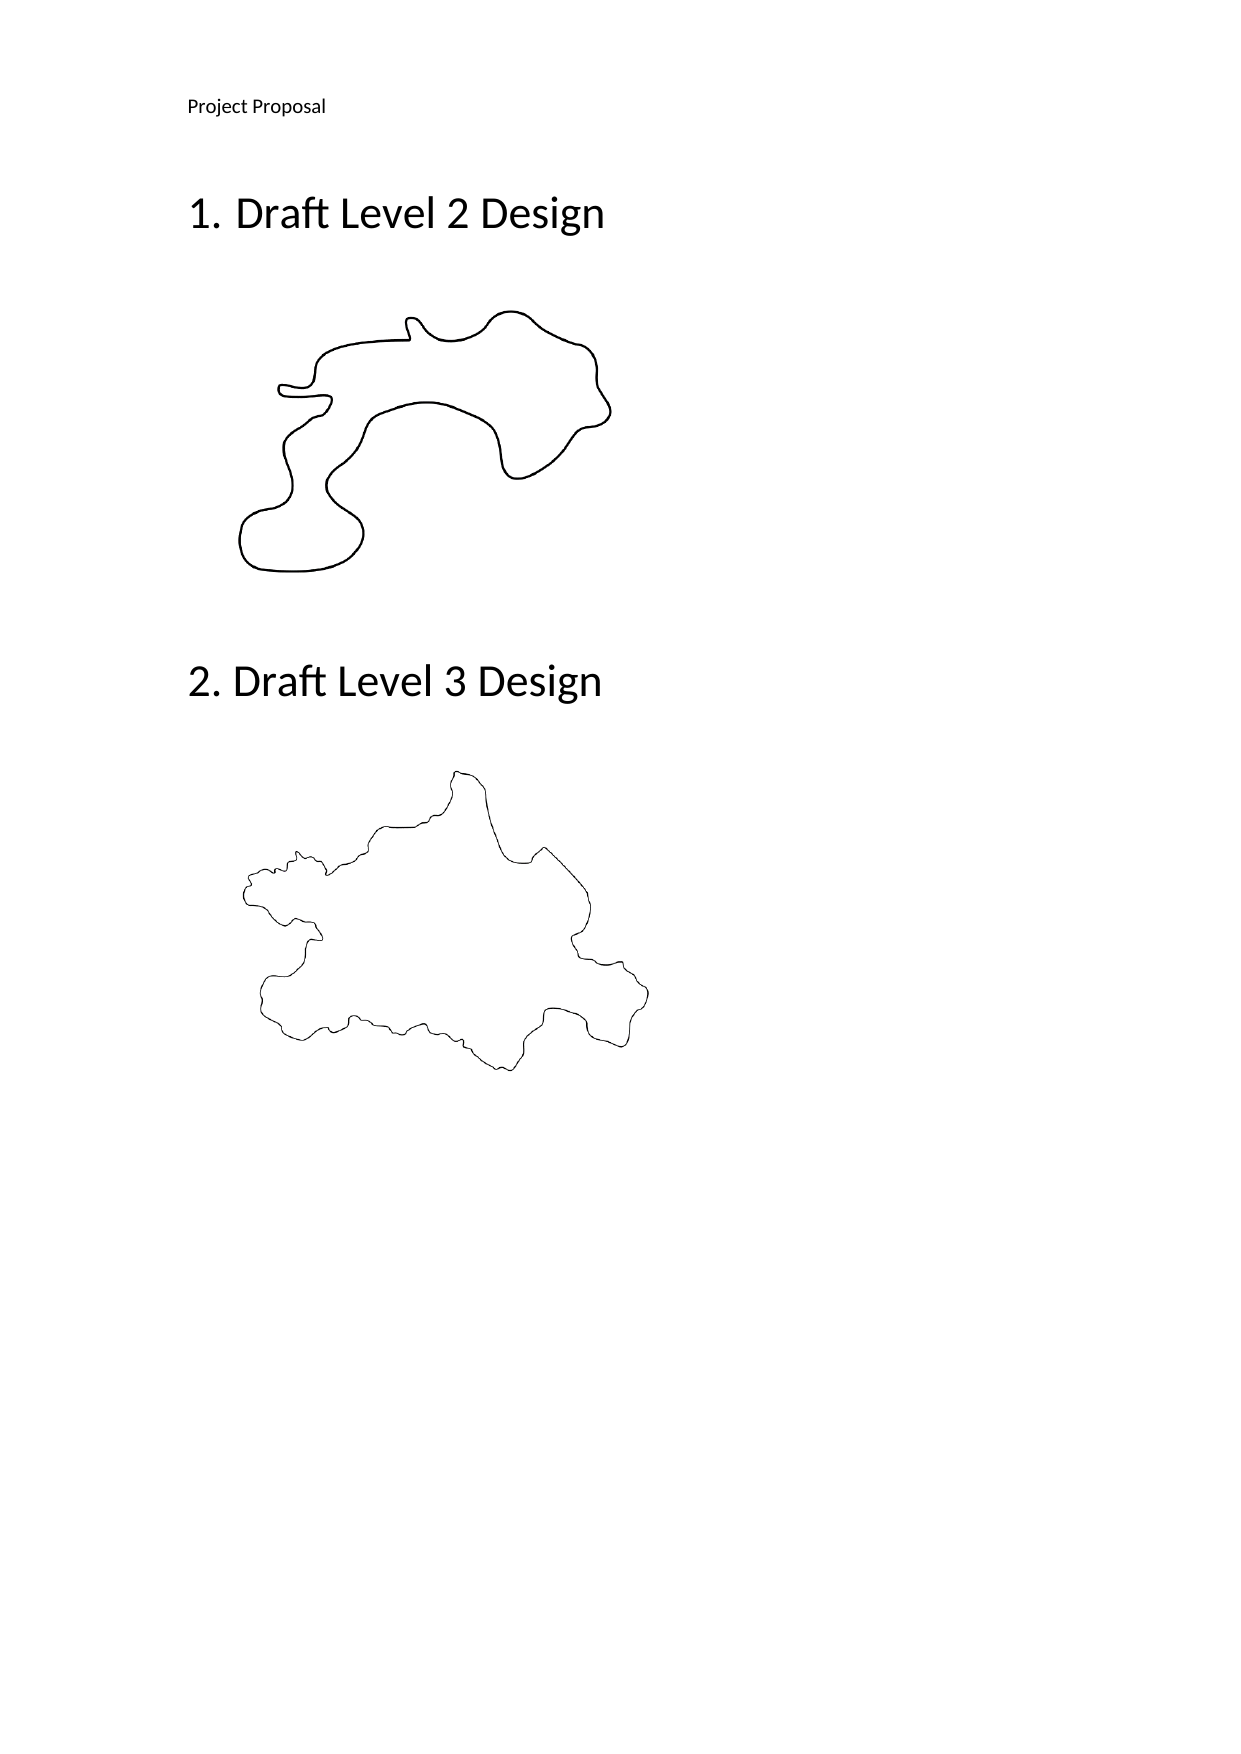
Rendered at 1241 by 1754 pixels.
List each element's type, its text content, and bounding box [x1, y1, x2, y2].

text 2. Draft Level 3 Design [187, 652, 822, 708]
list Draft Level 2 Design [187, 184, 822, 240]
picture [225, 248, 622, 646]
picture [225, 716, 670, 1162]
